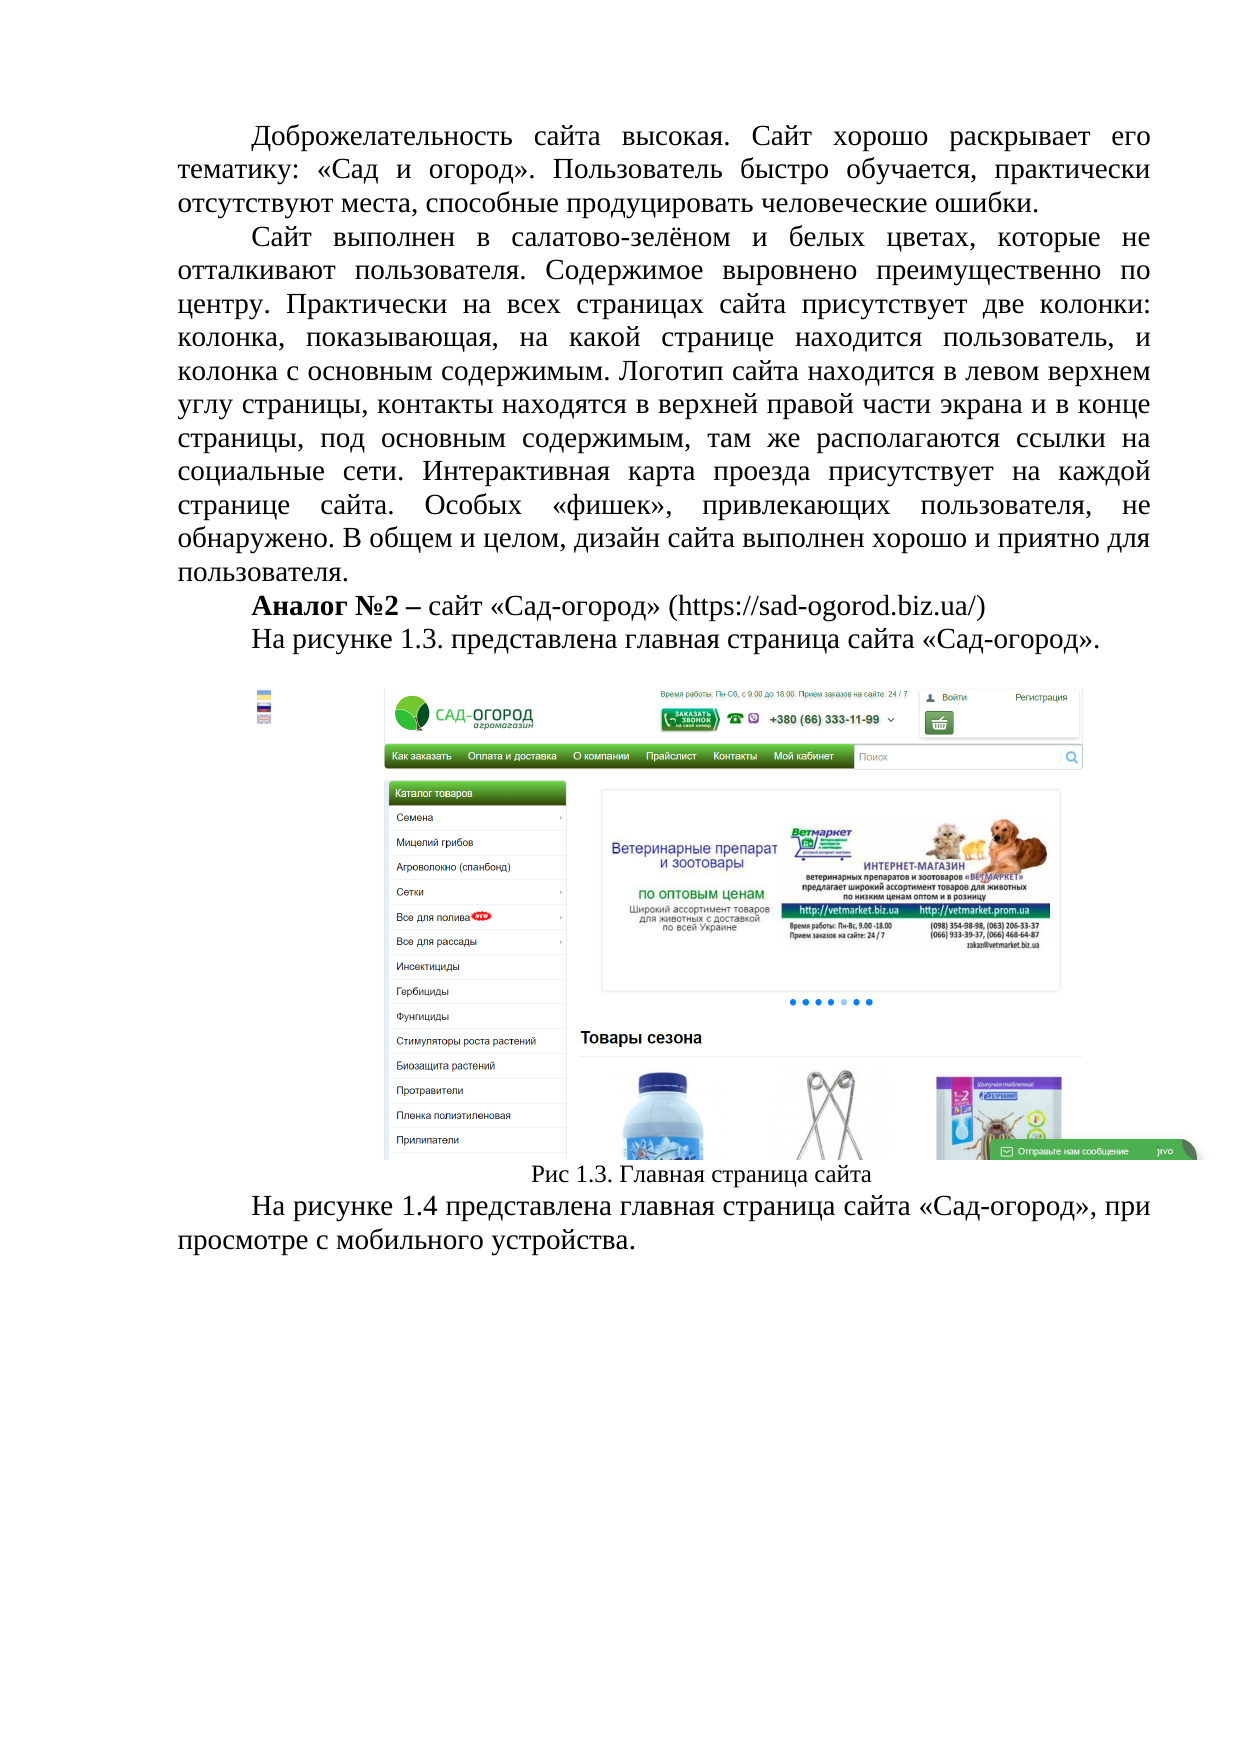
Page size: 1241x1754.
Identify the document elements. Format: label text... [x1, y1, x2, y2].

text Рис 1.3. Главная страница сайта [177, 1159, 1152, 1188]
picture [251, 688, 1213, 1160]
text Сайт выполнен в салатово-зелёном и белых цветах, которые не отталкивают пользователя. Содержимое выровнено преимущественно по центру. Практически на всех страницах сайта присутствует две колонки: колонка, показывающая, на какой странице находится пользователь, и колонка с основным содержимым. Логотип сайта находится в левом верхнем углу страницы, контакты находятся в верхней правой части экрана и в конце страницы, под основным содержимым, там же располагаются ссылки на социальные сети. Интерактивная карта проезда присутствует на каждой странице сайта. Особых «фишек», привлекающих пользователя, не обнаружено. В общем и целом, дизайн сайта выполнен хорошо и приятно для пользователя. [177, 219, 1152, 588]
text Аналог №2 – сайт «Сад-огород» (https://sad-ogorod.biz.ua/) [177, 588, 1152, 621]
text На рисунке 1.4 представлена главная страница сайта «Сад-огород», при просмотре с мобильного устройства. [177, 1188, 1152, 1255]
text Доброжелательность сайта высокая. Сайт хорошо раскрывает его тематику: «Сад и огород». Пользователь быстро обучается, практически отсутствуют места, способные продуцировать человеческие ошибки. [177, 118, 1152, 219]
text На рисунке 1.3. представлена главная страница сайта «Сад-огород». [177, 621, 1152, 655]
